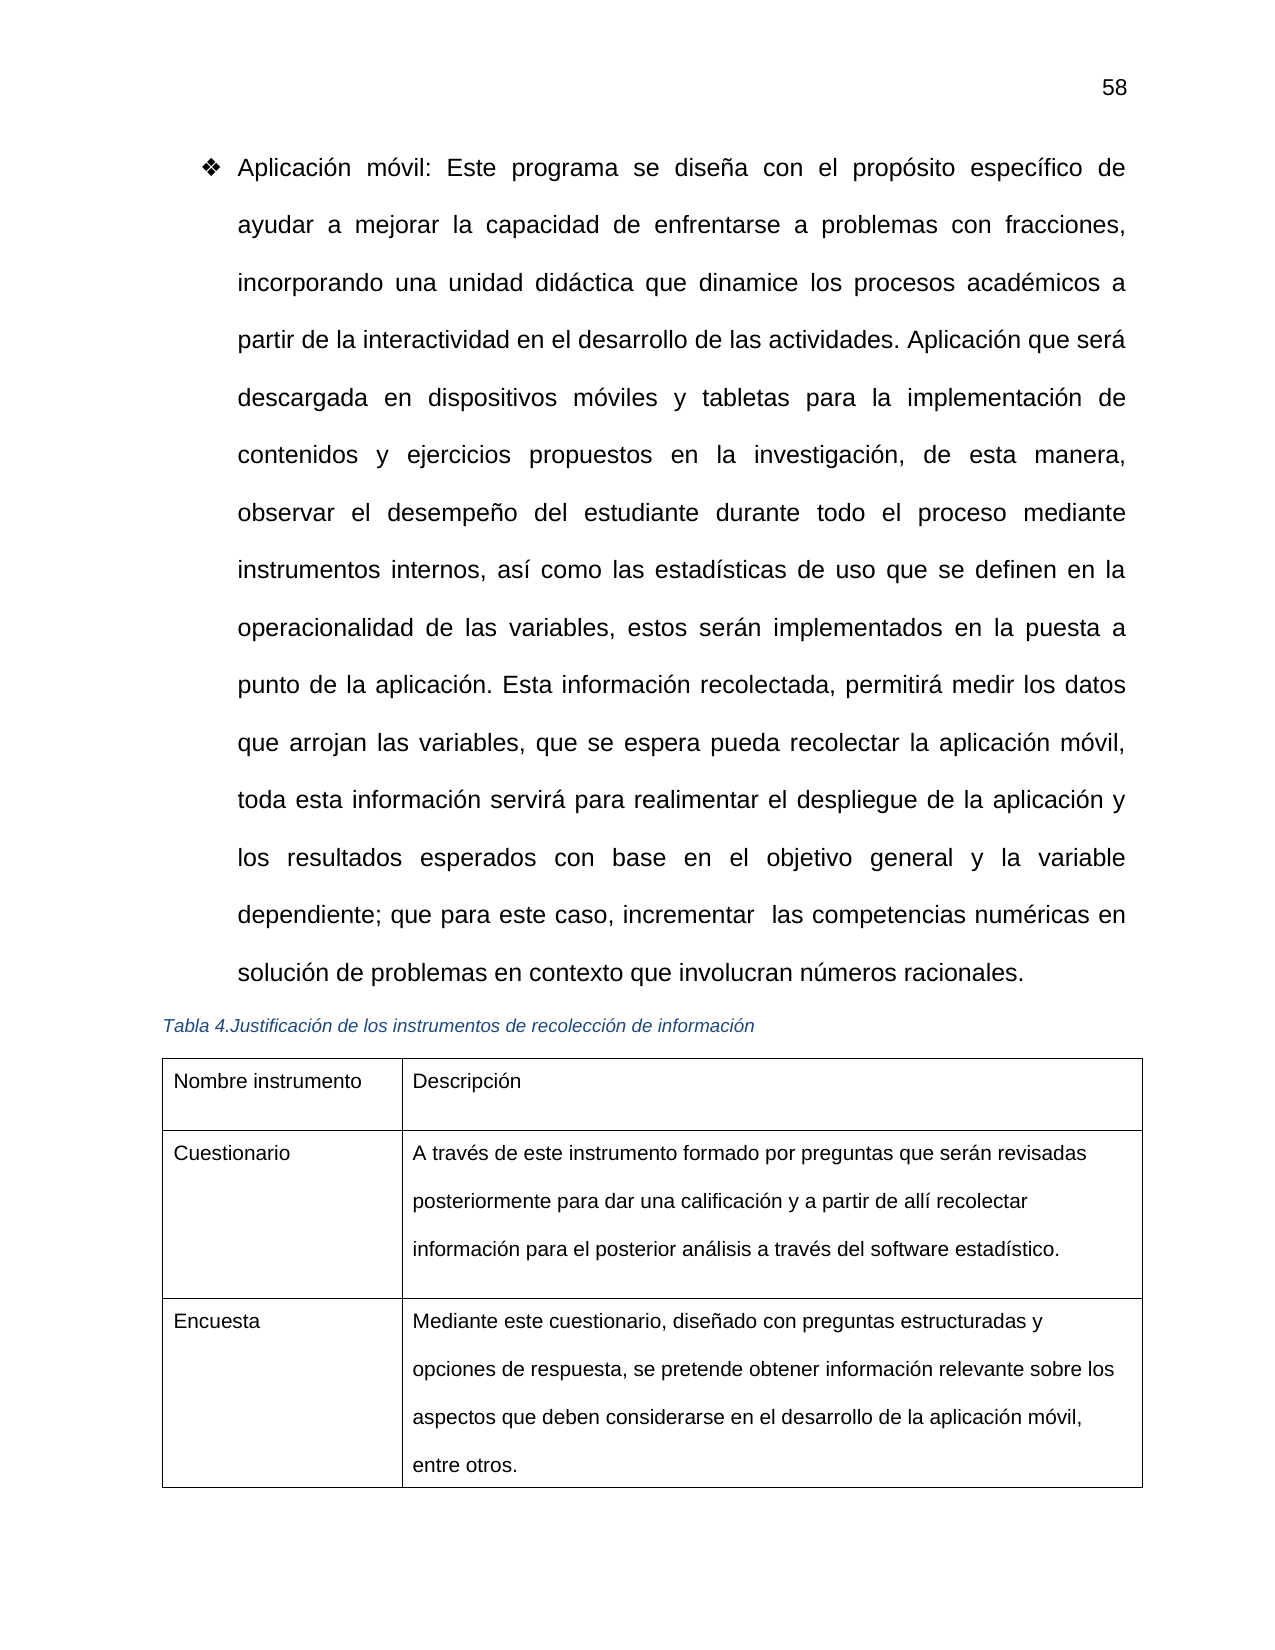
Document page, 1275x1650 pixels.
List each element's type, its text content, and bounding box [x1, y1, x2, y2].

table_header Nombre instrumento [163, 1059, 402, 1130]
table_cell Cuestionario [163, 1131, 402, 1298]
table_cell Encuesta [163, 1299, 402, 1487]
table_cell Mediante este cuestionario, diseñado con preguntas estructuradas y opciones de respuesta, se pretende obtener información relevante sobre los aspectos que deben considerarse en el desarrollo de la aplicación móvil, entre otros. [403, 1299, 1142, 1487]
table_header Descripción [403, 1059, 1142, 1130]
table_cell A través de este instrumento formado por preguntas que serán revisadas posteriormente para dar una calificación y a partir de allí recolectar información para el posterior análisis a través del software estadístico. [403, 1131, 1142, 1298]
list Aplicación móvil: Este programa se diseña con el propósito específico de ayudar a mejorar la capacidad de enfrentarse a problemas con fracciones, incorporando una unidad didáctica que dinamice los procesos académicos a partir de la interactividad en el desarrollo de las actividades. Aplicación que será descargada en dispositivos móviles y tabletas para la implementación de contenidos y ejercicios propuestos en la investigación, de esta manera, observar el desempeño del estudiante durante todo el proceso mediante instrumentos internos, así como las estadísticas de uso que se definen en la operacionalidad de las variables, estos serán implementados en la puesta a punto de la aplicación. Esta información recolectada, permitirá medir los datos que arrojan las variables, que se espera pueda recolectar la aplicación móvil, toda esta información servirá para realimentar el despliegue de la aplicación y los resultados esperados con base en el objetivo general y la variable dependiente; que para este caso, incrementar las competencias numéricas en solución de problemas en contexto que involucran números racionales. [200, 153, 1127, 987]
